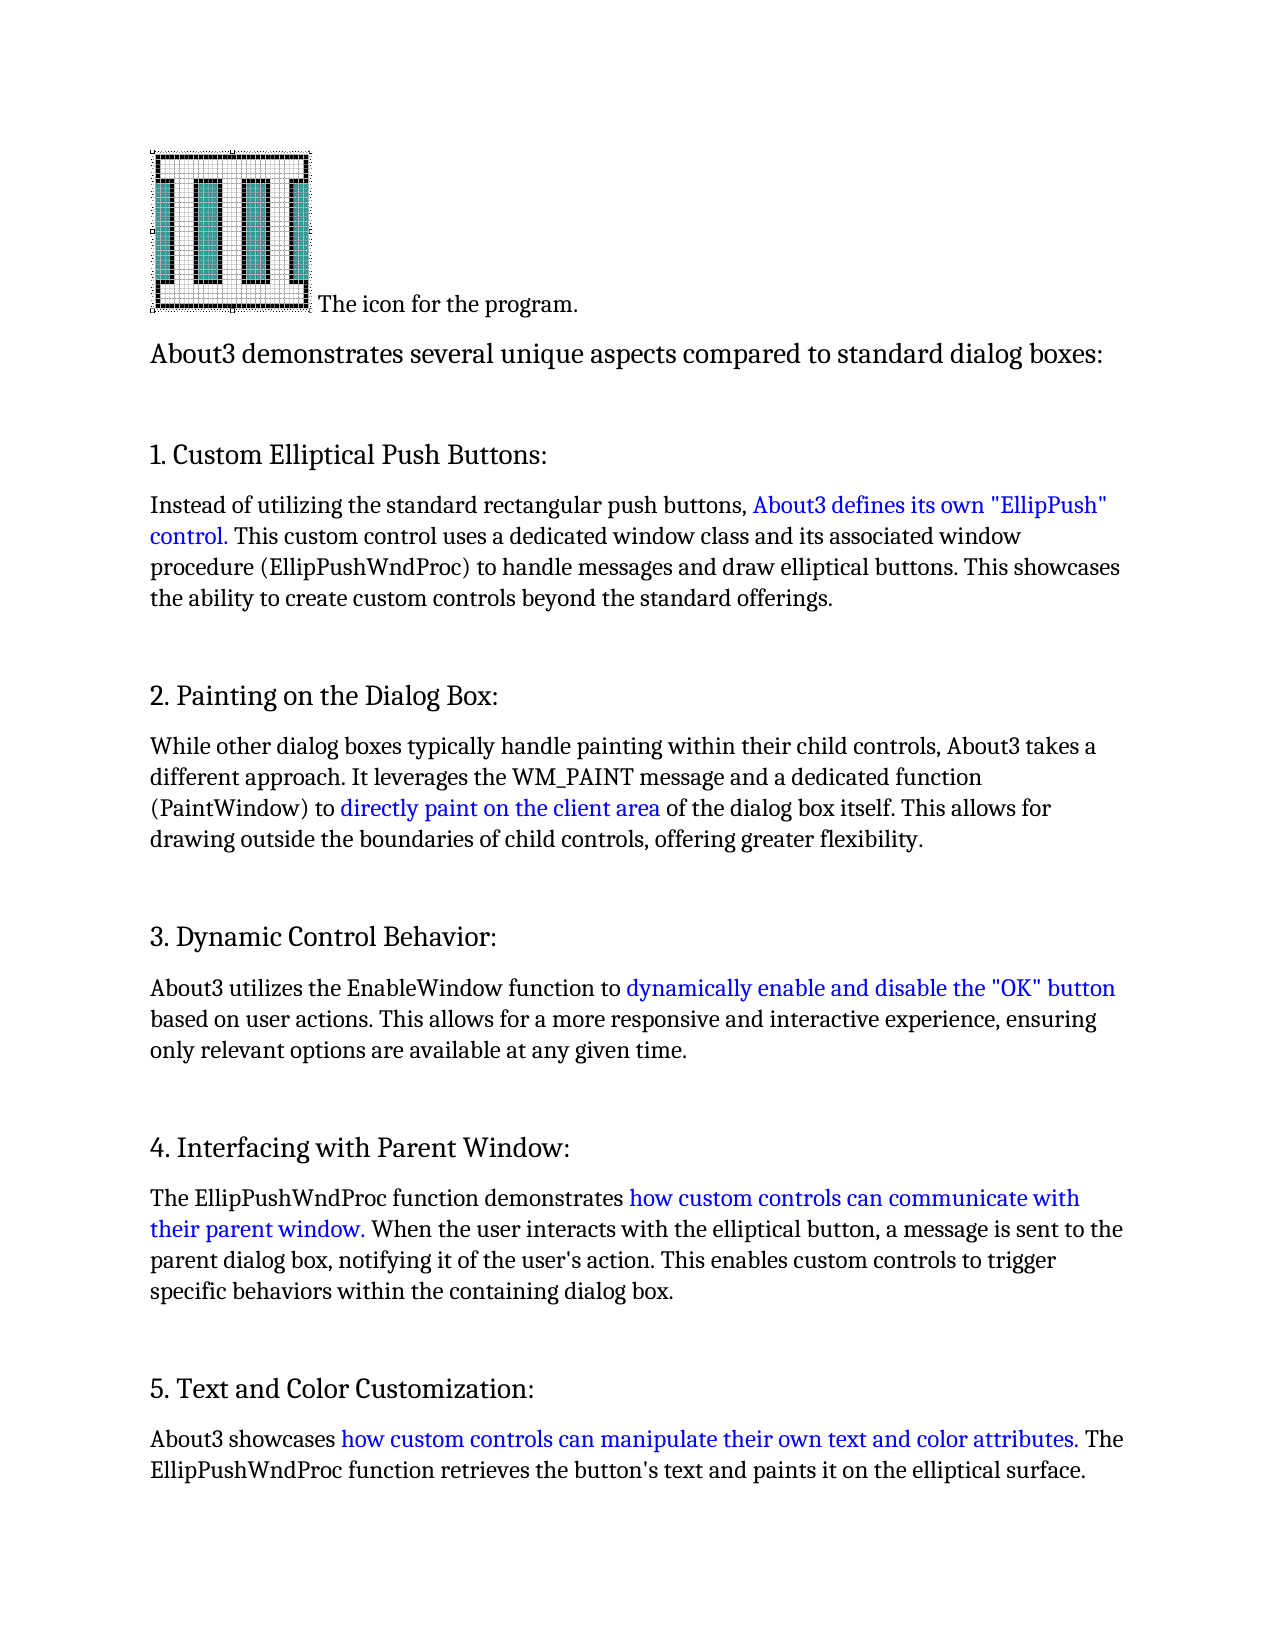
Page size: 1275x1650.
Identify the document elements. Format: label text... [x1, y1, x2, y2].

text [150, 1425, 1125, 1485]
text 4. Interfacing with Parent Window: [150, 1131, 1125, 1164]
text 3. Dynamic Control Behavior: [150, 921, 1125, 954]
text About3 utilizes the EnableWindow function to dynamically enable and disable the "OK" button based on user actions. This allows for a more responsive and interactive experience, ensuring only relevant options are available at any given time. [150, 973, 1125, 1064]
text Instead of utilizing the standard rectangular push buttons, About3 defines its own "EllipPush" control. This custom control uses a dedicated window class and its associated window procedure (EllipPushWndProc) to handle messages and draw elliptical buttons. This showcases the ability to create custom controls beyond the standard offerings. [150, 491, 1125, 613]
text While other dialog boxes typically handle painting within their child controls, About3 takes a different approach. It leverages the WM_PAINT message and a dedicated function (PaintWindow) to directly paint on the client area of the dialog box itself. This allows for drawing outside the boundaries of child controls, offering greater flexibility. [150, 732, 1125, 854]
text The icon for the program. [150, 150, 1125, 318]
text 2. Painting on the Dialog Box: [150, 679, 1125, 713]
text The EllipPushWndProc function demonstrates how custom controls can communicate with their parent window. When the user interacts with the elliptical button, a message is sent to the parent dialog box, notifying it of the user's action. This enables custom controls to trigger specific behaviors within the containing dialog box. [150, 1184, 1125, 1306]
text About3 demonstrates several unique aspects compared to standard dialog boxes: [150, 337, 1125, 371]
text 5. Text and Color Customization: [150, 1372, 1125, 1406]
text 1. Custom Elliptical Push Buttons: [150, 438, 1125, 471]
picture [150, 150, 313, 313]
